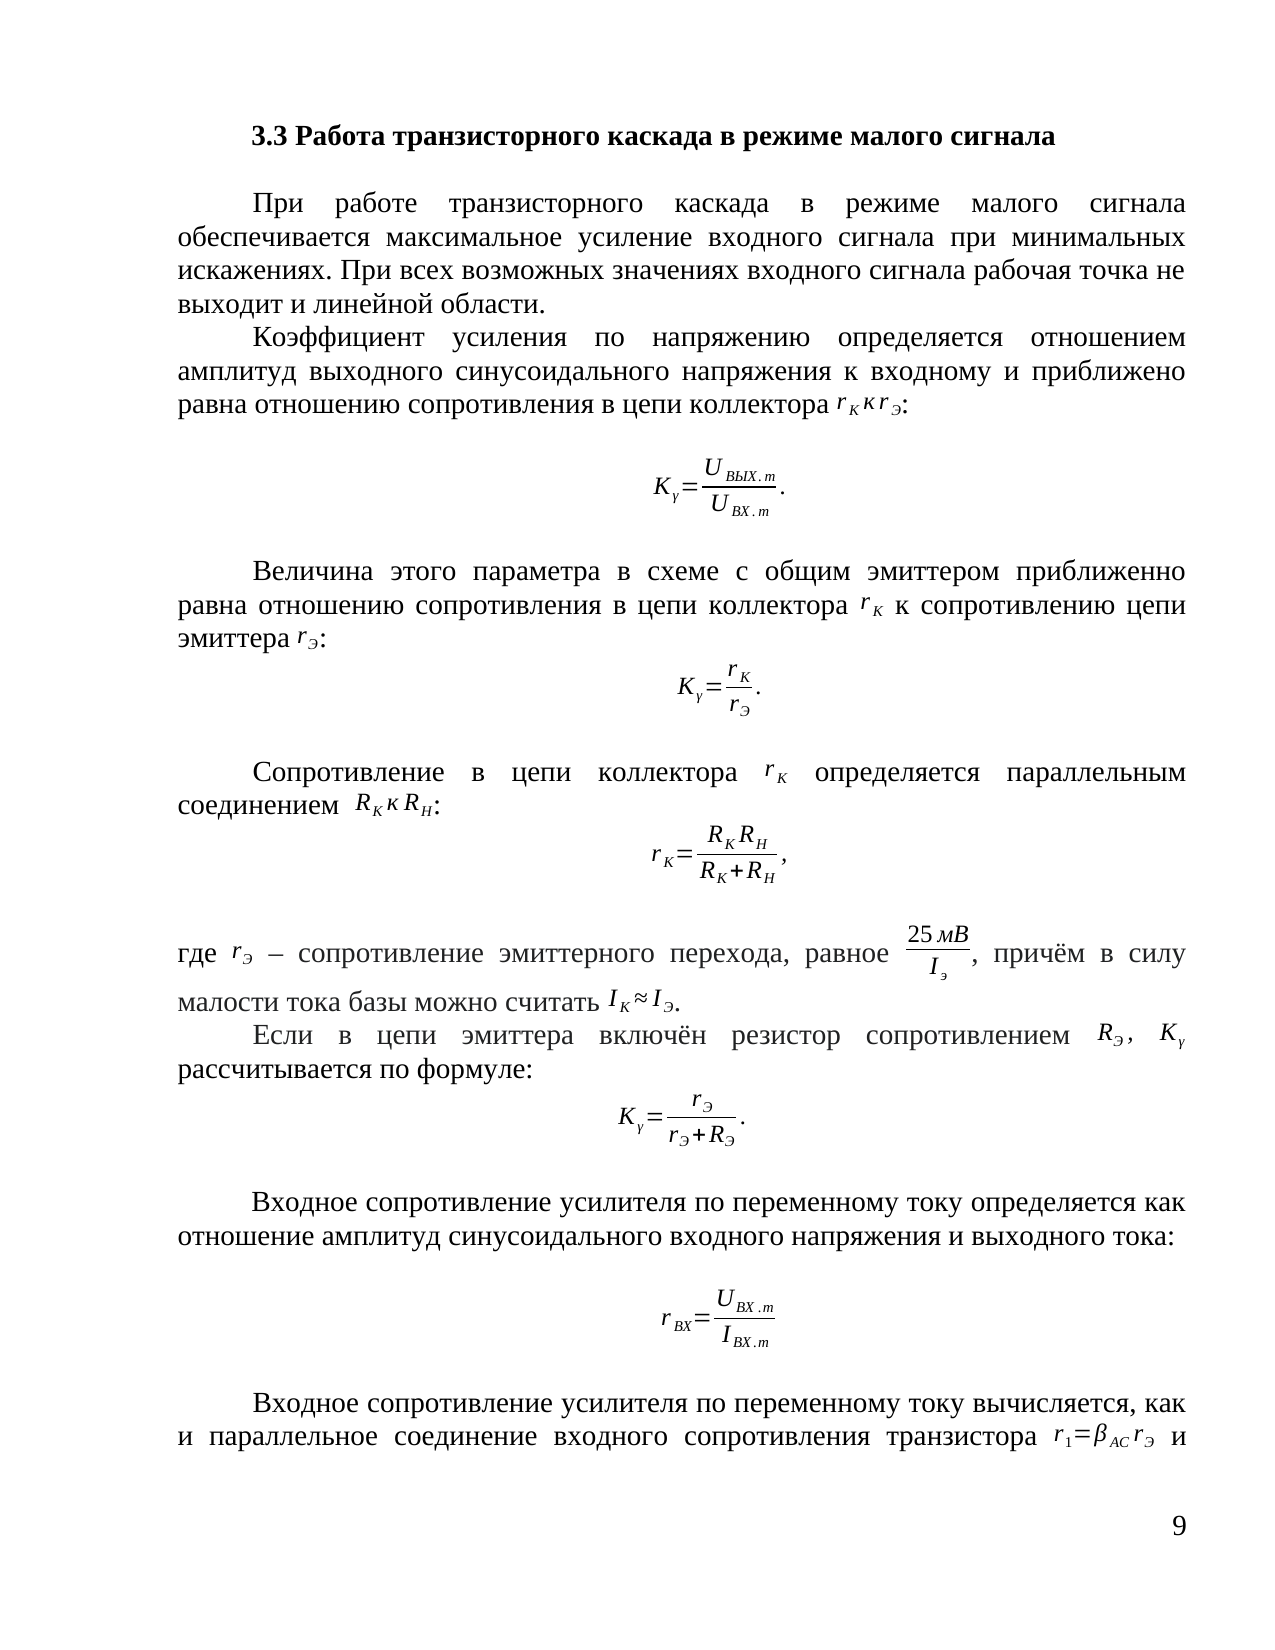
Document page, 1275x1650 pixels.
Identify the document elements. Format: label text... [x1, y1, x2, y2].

text Величина этого параметра в схеме с общим эмиттером приближенно равна отношению сопротивления в цепи коллектора к сопротивлению цепи эмиттера : [177, 553, 1186, 654]
text Если в цепи эмиттера включён резистор сопротивлением рассчитывается по формуле: [177, 1017, 1186, 1084]
text При работе транзисторного каскада в режиме малого сигнала обеспечивается максимальное усиление входного сигнала при минимальных искажениях. При всех возможных значениях входного сигнала рабочая точка не выходит и линейной области. [177, 185, 1186, 319]
text Входное сопротивление усилителя по переменному току определяется как отношение амплитуд синусоидального входного напряжения и выходного тока: [177, 1184, 1186, 1251]
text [177, 1385, 1186, 1452]
text где – cопротивление эмиттерного перехода, равное , причём в силу малости тока базы можно считать . [177, 921, 1186, 1017]
text Сопротивление в цепи коллектора определяется параллельным соединением : [177, 754, 1186, 821]
list 3.3 Работа транзисторного каскада в режиме малого сигнала [177, 118, 1186, 152]
text Коэффициент усиления по напряжению определяется отношением амплитуд выходного синусоидального напряжения к входному и приближено равна отношению сопротивления в цепи коллектора : [177, 319, 1186, 420]
